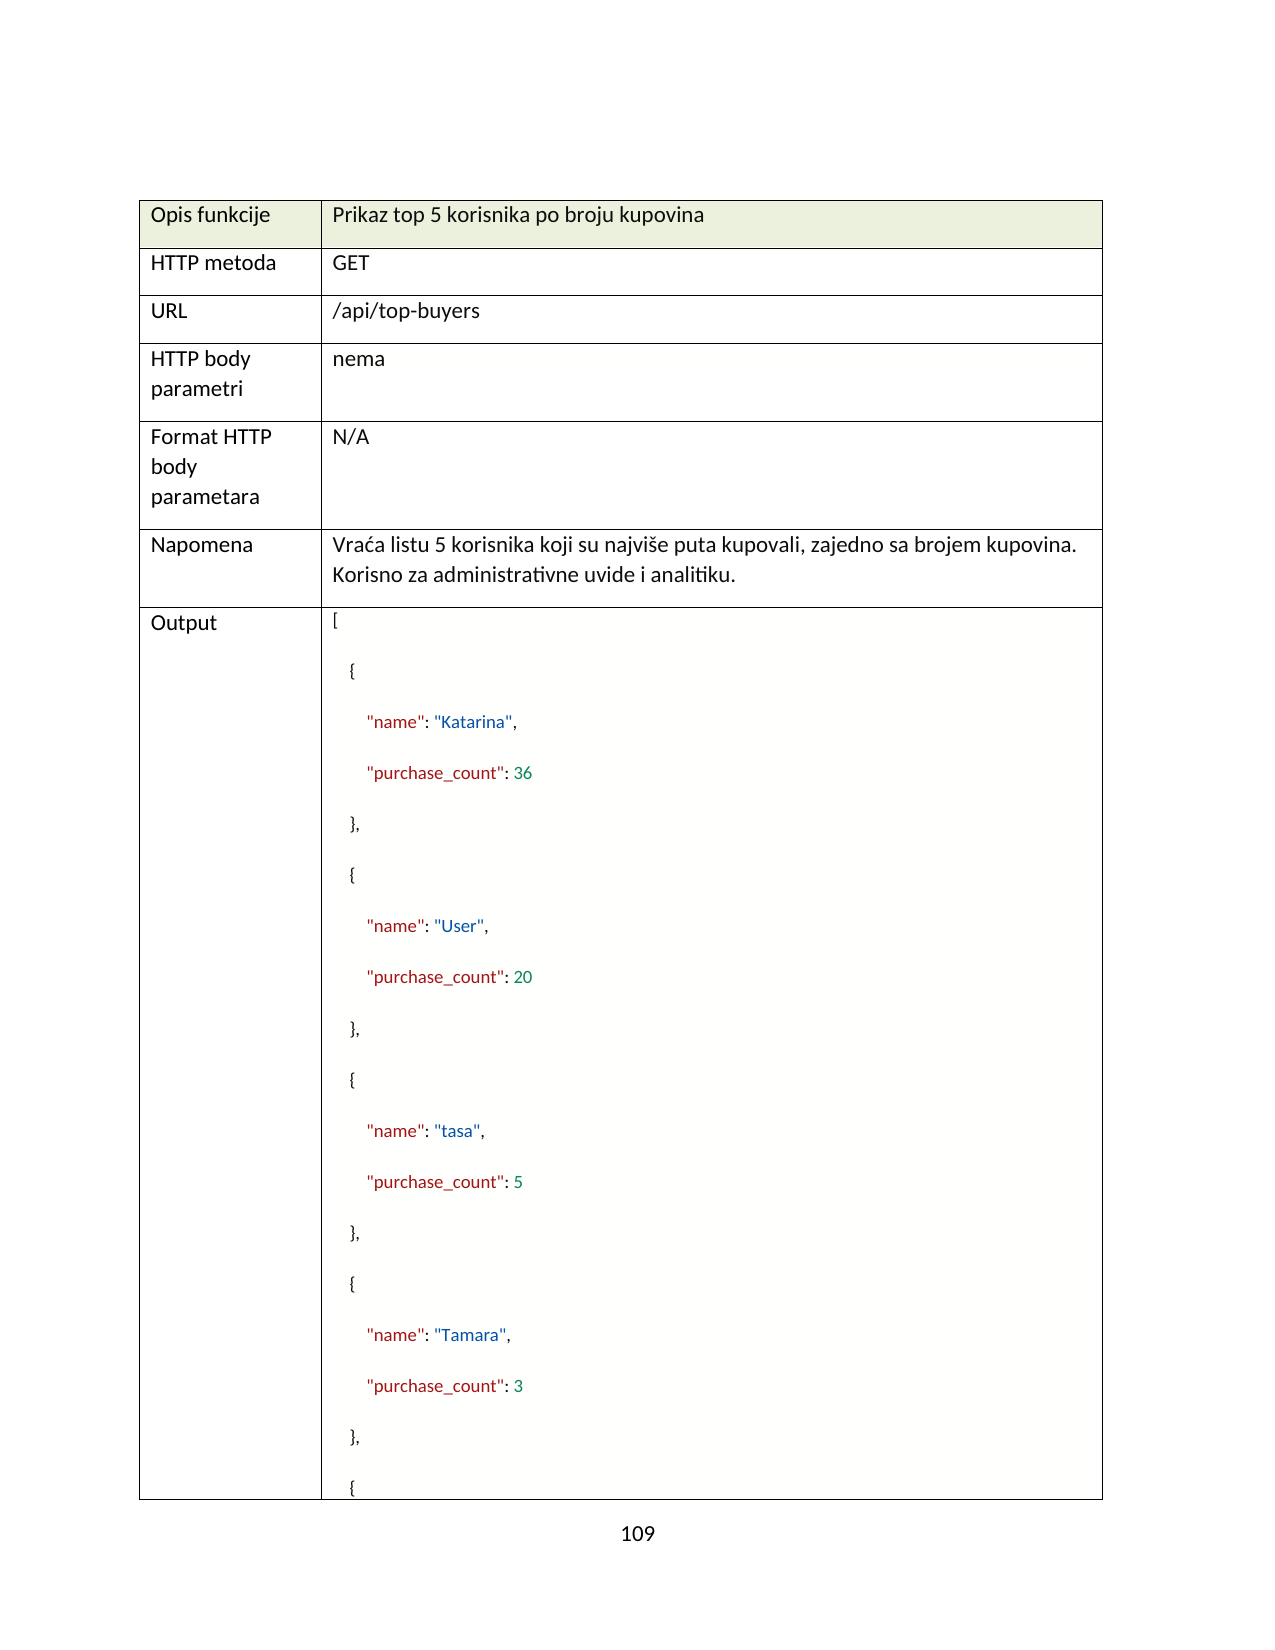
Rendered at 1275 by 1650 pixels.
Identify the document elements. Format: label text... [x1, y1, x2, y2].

table_cell /api/top-buyers [322, 296, 1102, 343]
table_cell Vraća listu 5 korisnika koji su najviše puta kupovali, zajedno sa brojem kupovina. Korisno za administrativne uvide i analitiku. [322, 530, 1102, 607]
table_cell HTTP metoda [140, 249, 321, 295]
table_cell URL [140, 296, 321, 343]
table_header Opis funkcije [140, 201, 321, 247]
table_cell Napomena [140, 530, 321, 607]
table_cell N/A [322, 422, 1102, 529]
table_cell GET [322, 249, 1102, 295]
table_cell Format HTTP body parametara [140, 422, 321, 529]
table_cell nema [322, 344, 1102, 421]
table_cell Output [140, 608, 321, 1499]
table_header Prikaz top 5 korisnika po broju kupovina [322, 201, 1102, 247]
table_cell HTTP body parametri [140, 344, 321, 421]
